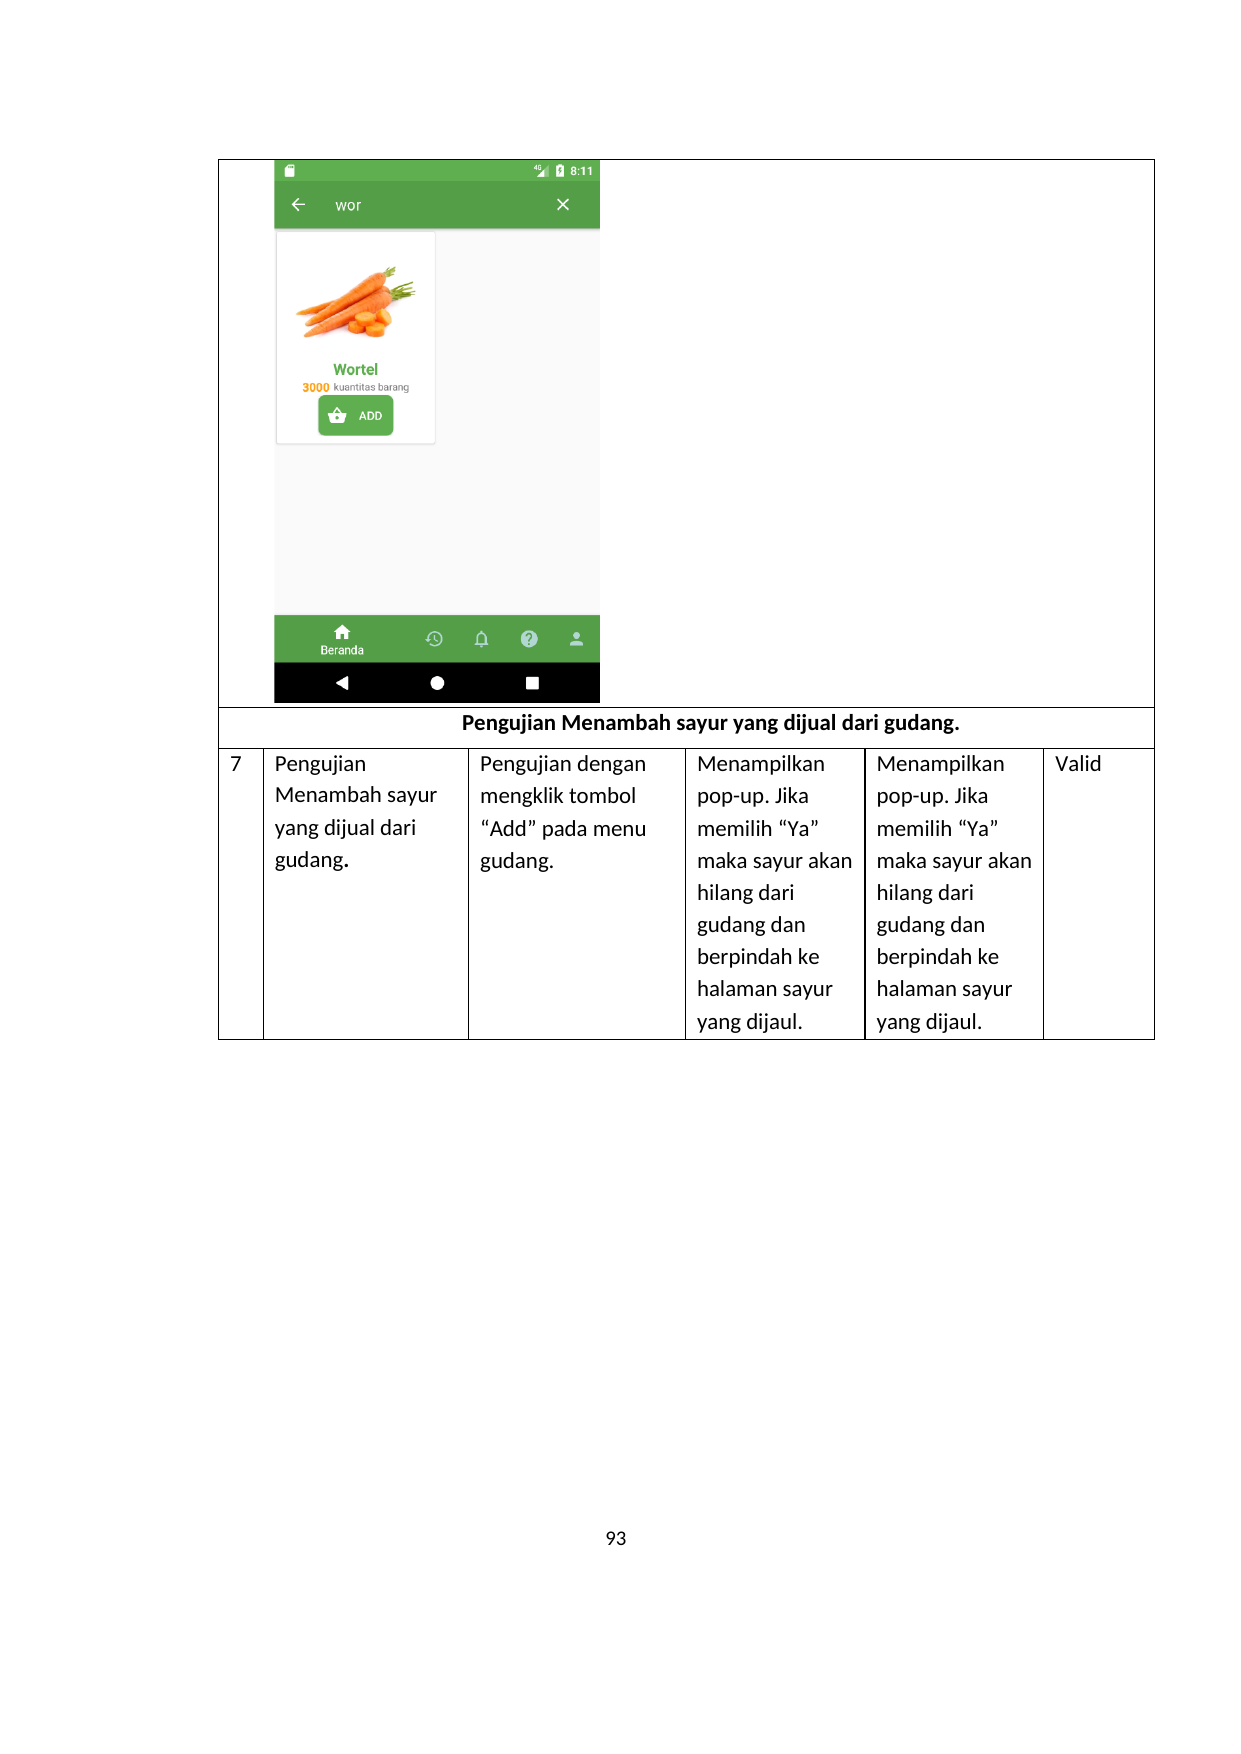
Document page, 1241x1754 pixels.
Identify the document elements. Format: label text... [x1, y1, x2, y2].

table_cell Menampilkan pop-up. Jika memilih “Ya” maka sayur akan hilang dari gudang dan berpindah ke halaman sayur yang dijaul. [686, 749, 864, 1039]
table_cell [219, 160, 263, 707]
table_cell Valid [1044, 749, 1154, 1039]
picture [274, 160, 600, 703]
table_cell Pengujian dengan mengklik tombol “Add” pada menu gudang. [469, 749, 685, 1039]
table_cell Pengujian Menambah sayur yang dijual dari gudang. [264, 749, 468, 1039]
table_cell Menampilkan pop-up. Jika memilih “Ya” maka sayur akan hilang dari gudang dan berpindah ke halaman sayur yang dijaul. [866, 749, 1043, 1039]
table_cell [263, 160, 1154, 707]
table_cell [219, 708, 263, 748]
table_cell Pengujian Menambah sayur yang dijual dari gudang. [263, 708, 1154, 748]
table_cell 7 [219, 749, 263, 1039]
